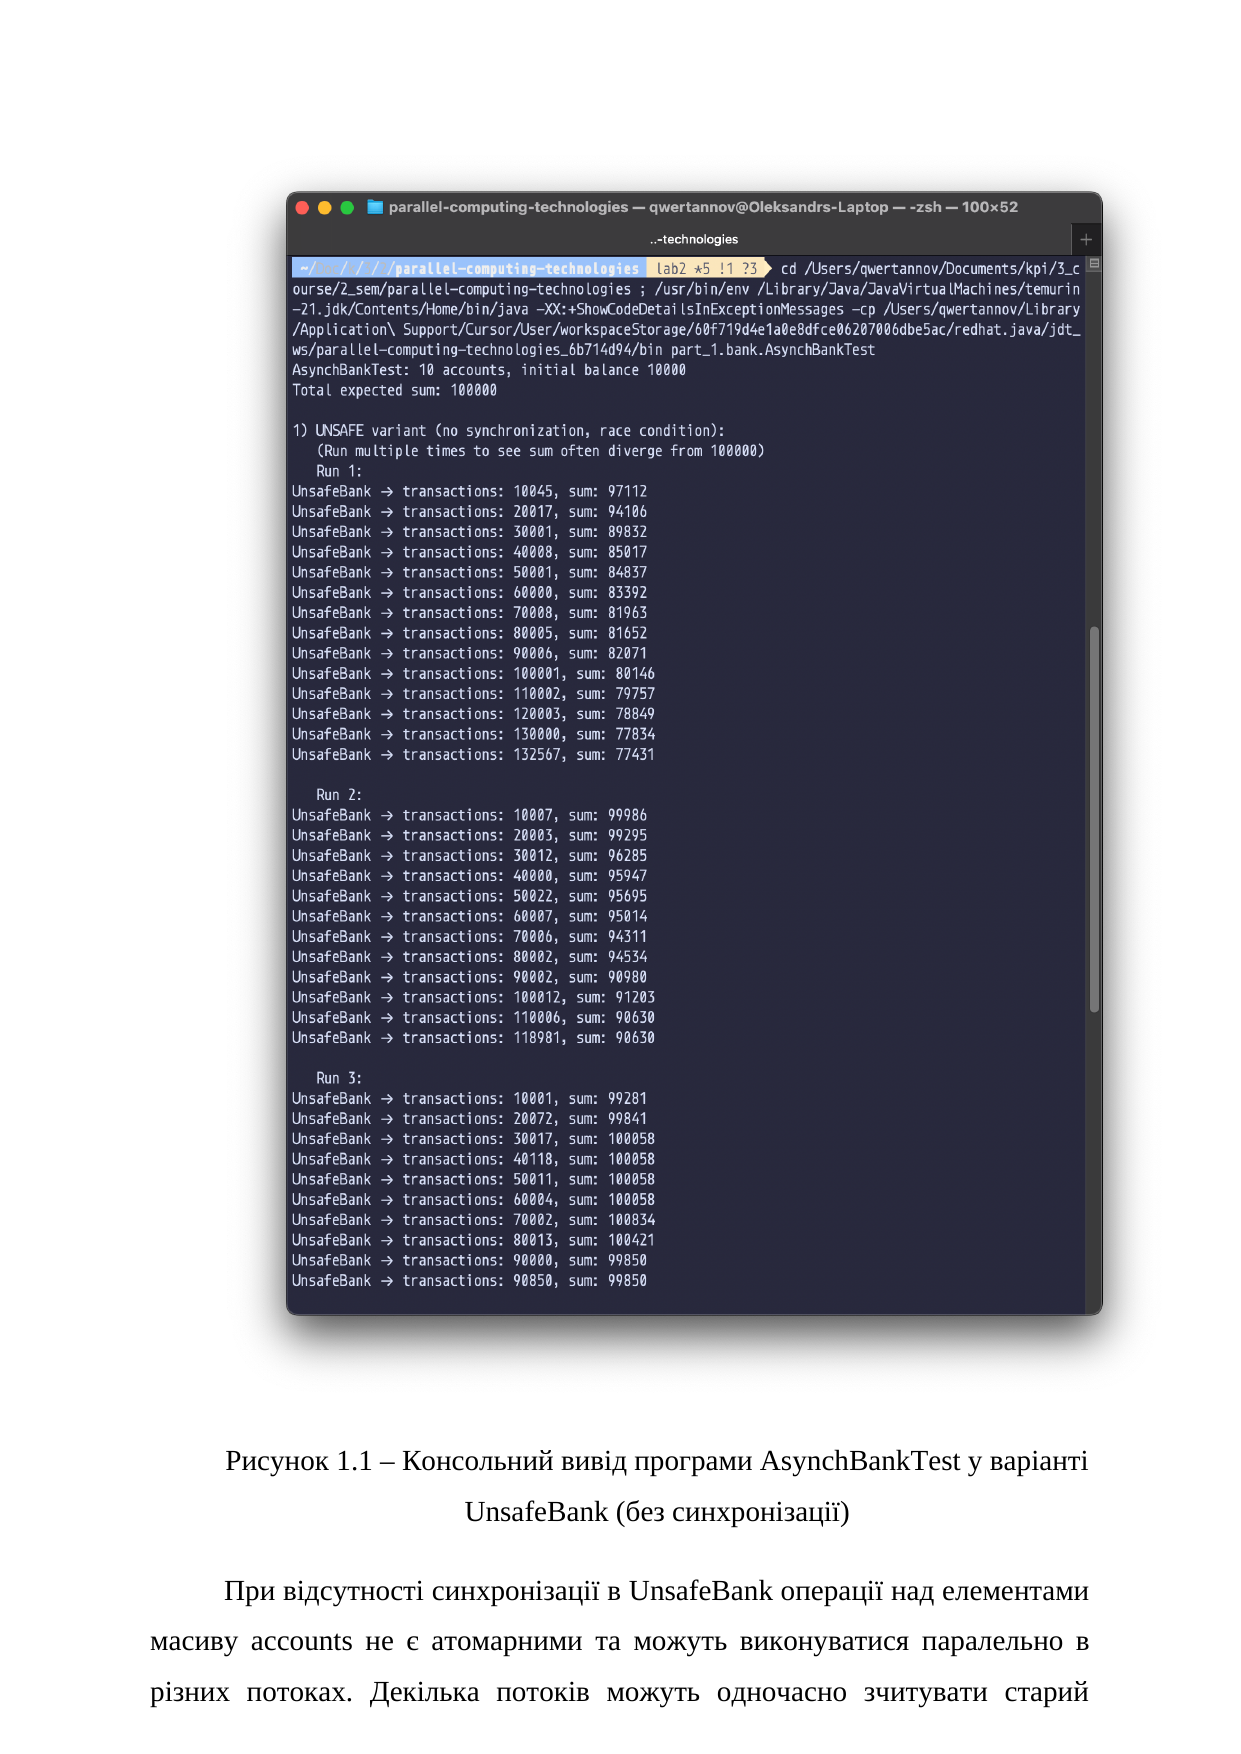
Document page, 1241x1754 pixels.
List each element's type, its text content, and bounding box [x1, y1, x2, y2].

picture [223, 150, 1164, 1398]
subtitle Рисунок 1.1 – Консольний вивід програми AsynchBankTest у варіанті UnsafeBank (без синхронізації) [224, 1443, 1090, 1527]
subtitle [150, 1573, 1090, 1707]
